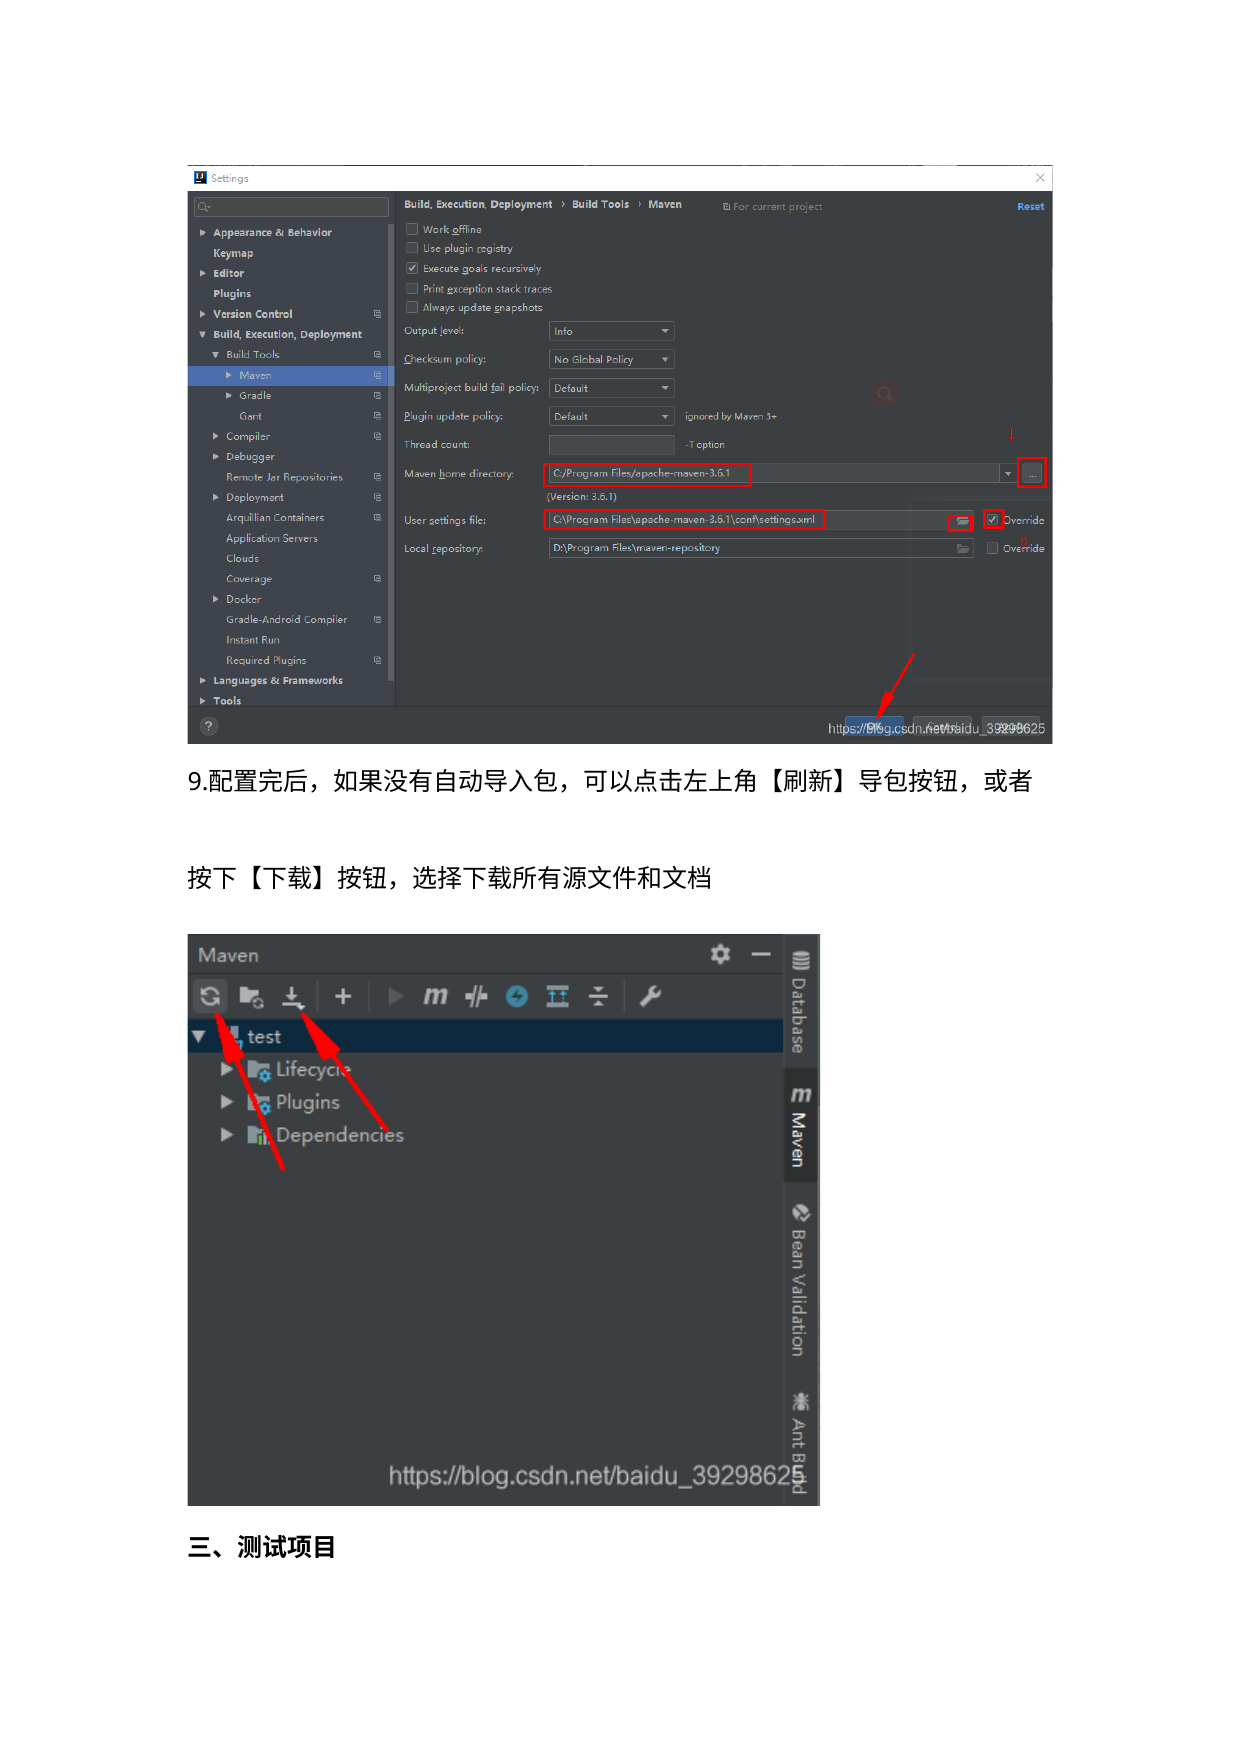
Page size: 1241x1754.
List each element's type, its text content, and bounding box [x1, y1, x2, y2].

text 三、测试项目 [187, 1513, 1053, 1578]
picture [187, 934, 821, 1506]
picture [187, 165, 1053, 744]
text 9.配置完后，如果没有自动导入包，可以点击左上角【刷新】导包按钮，或者按下【下载】按钮，选择下载所有源文件和文档 [187, 747, 1053, 909]
